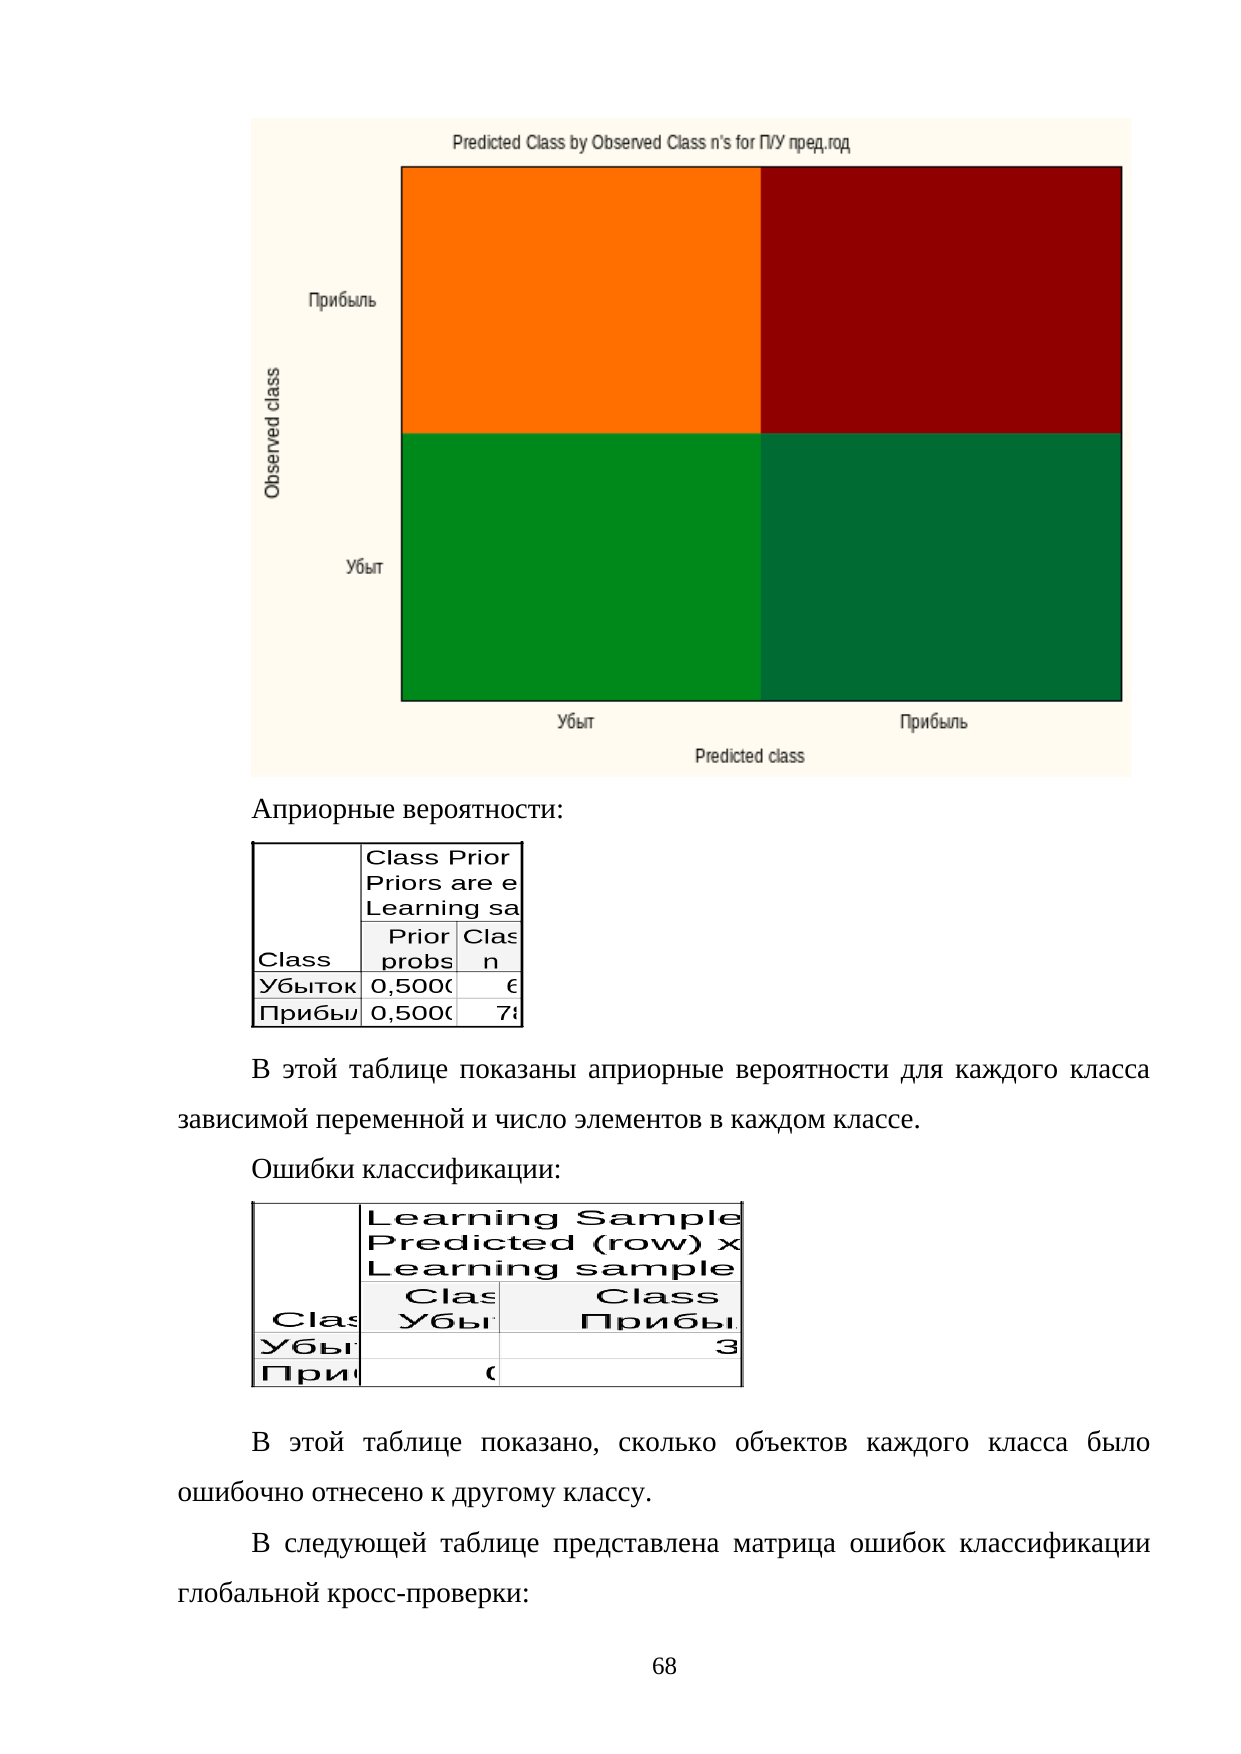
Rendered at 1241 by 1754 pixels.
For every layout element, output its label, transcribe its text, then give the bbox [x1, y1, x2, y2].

text Априорные вероятности: [177, 791, 1152, 825]
text Ошибки классификации: [177, 1152, 1152, 1185]
text В следующей таблице представлена матрица ошибок классификации глобальной кросс-проверки: [177, 1525, 1152, 1608]
text В этой таблице показаны априорные вероятности для каждого класса зависимой переменной и число элементов в каждом классе. [177, 1051, 1152, 1135]
text В этой таблице показано, сколько объектов каждого класса было ошибочно отнесено к другому классу. [177, 1424, 1152, 1508]
